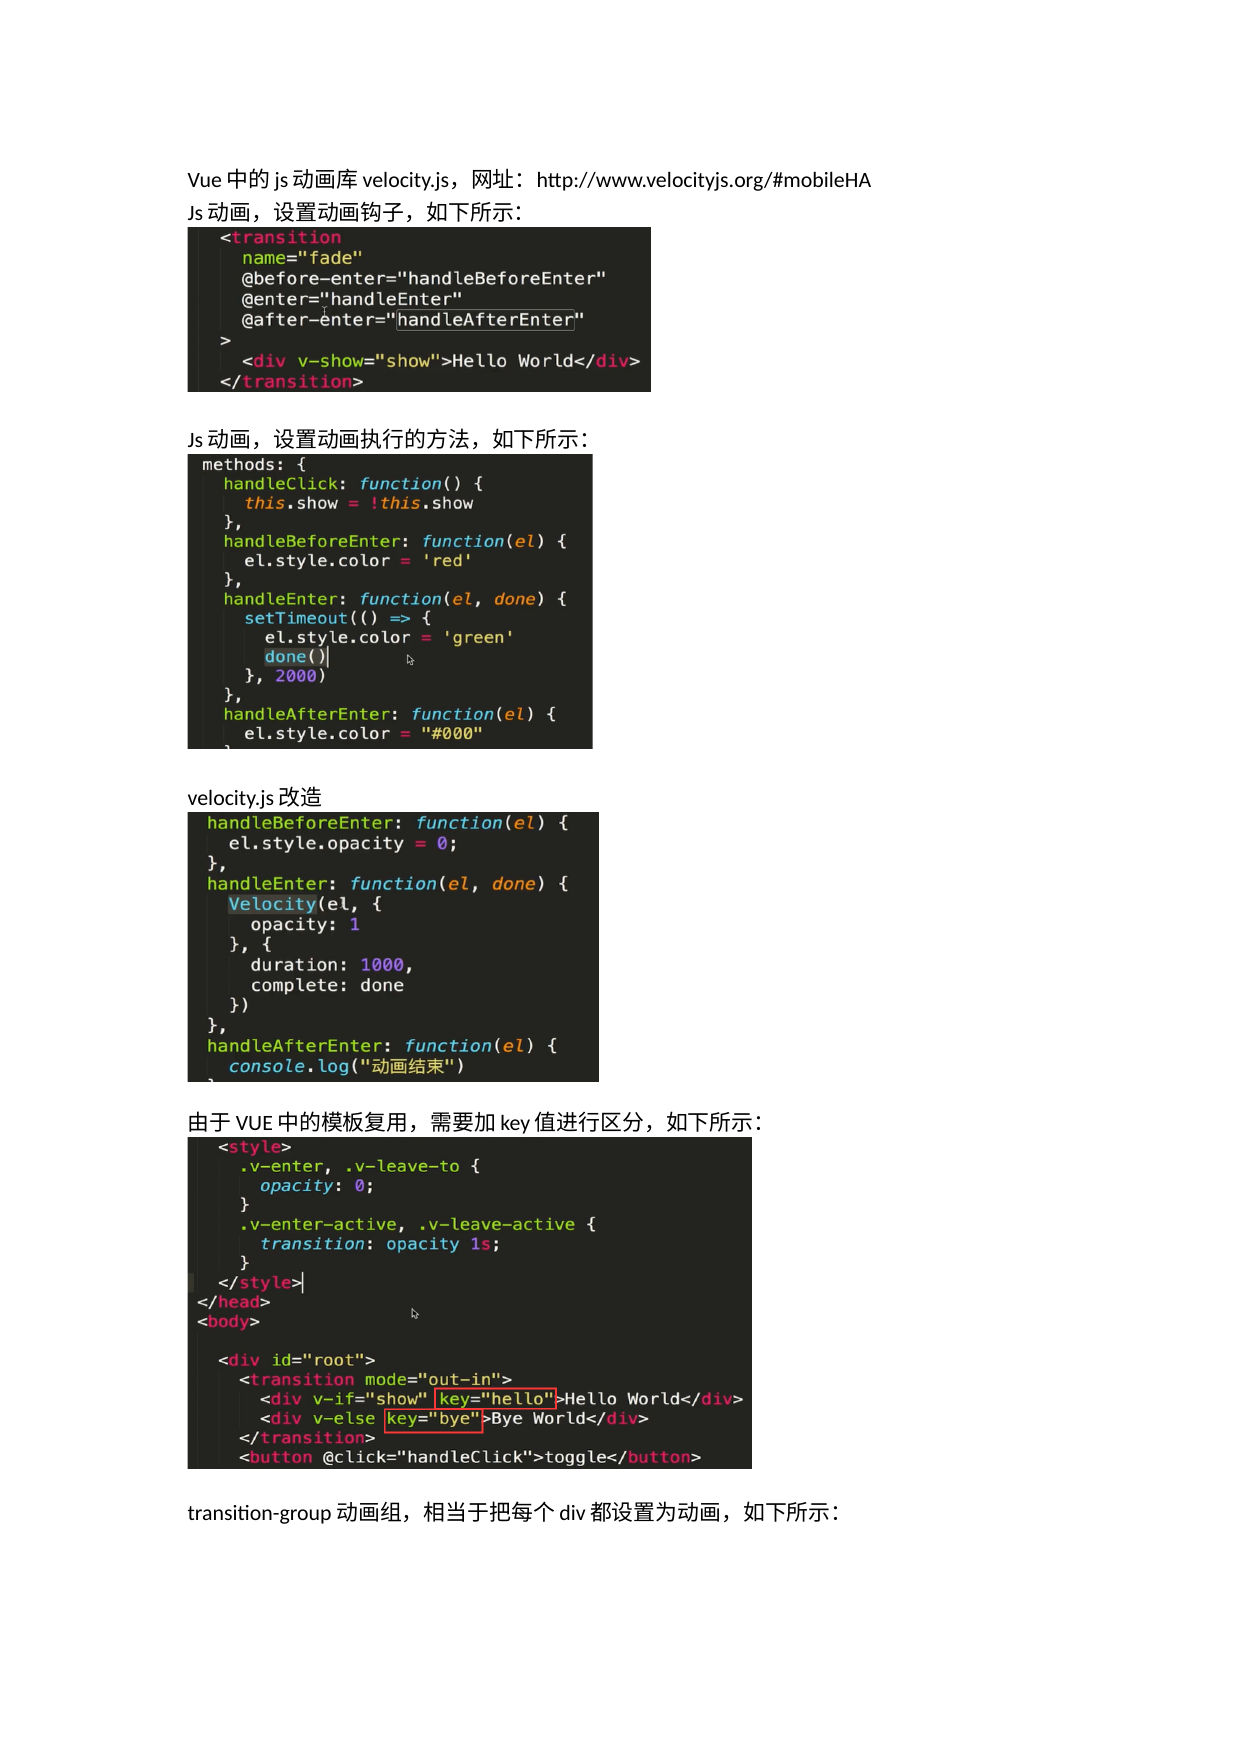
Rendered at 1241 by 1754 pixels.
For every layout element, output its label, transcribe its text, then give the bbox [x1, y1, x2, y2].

picture [187, 1137, 752, 1469]
text Vue中的js动画库velocity.js，网址：http://www.velocityjs.org/#mobileHA [187, 162, 1053, 194]
picture [187, 454, 593, 749]
text Js动画，设置动画钩子，如下所示： [187, 194, 1053, 227]
text 由于VUE中的模板复用，需要加key值进行区分，如下所示： [187, 1104, 1053, 1137]
text transition-group动画组，相当于把每个div都设置为动画，如下所示： [187, 1494, 1053, 1527]
text velocity.js改造 [187, 779, 1053, 812]
picture [187, 812, 599, 1082]
picture [187, 227, 651, 392]
text Js动画，设置动画执行的方法，如下所示： [187, 422, 1053, 454]
